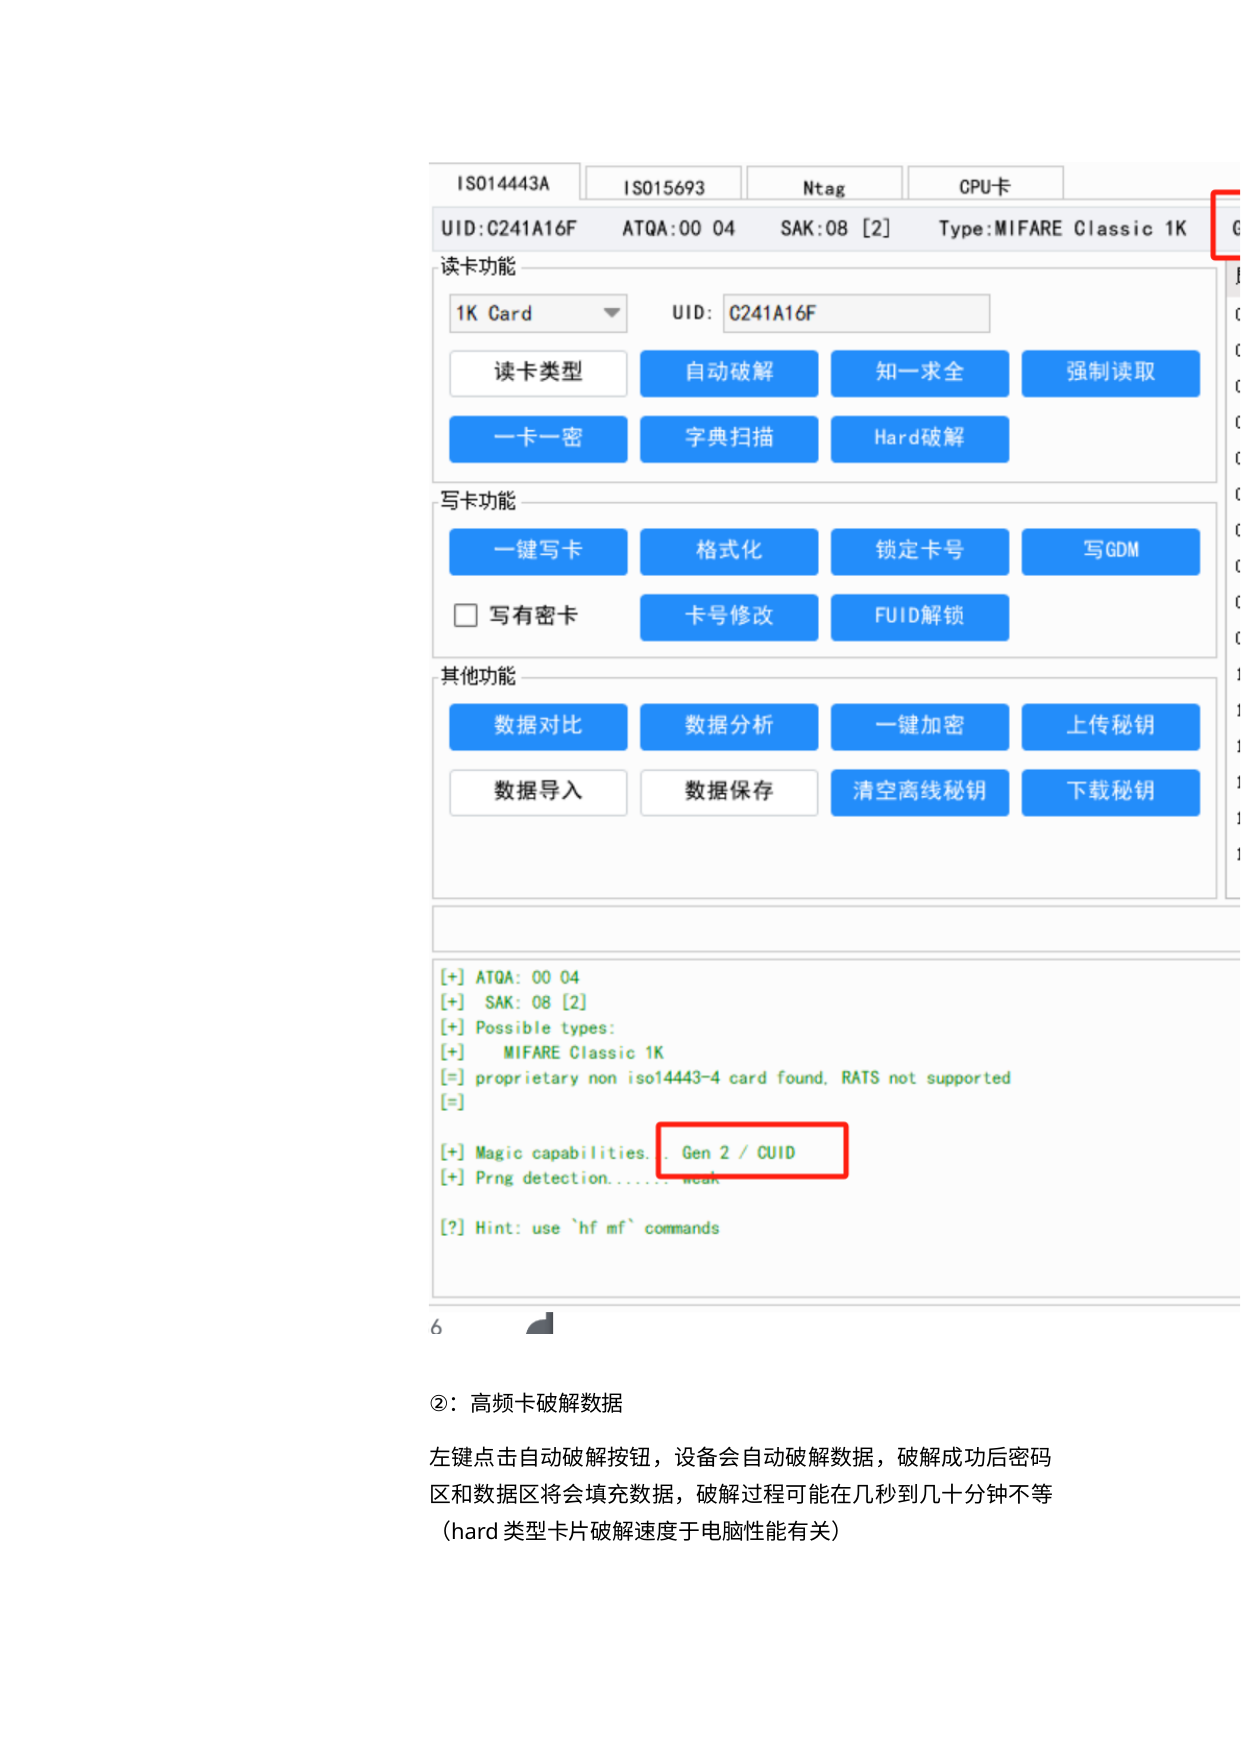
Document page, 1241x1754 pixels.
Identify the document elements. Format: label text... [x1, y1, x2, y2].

list ②：高频卡破解数据 [429, 1386, 1053, 1418]
list 左键点击自动破解按钮，设备会自动破解数据，破解成功后密码区和数据区将会填充数据，破解过程可能在几秒到几十分钟不等（hard类型卡片破解速度于电脑性能有关） [429, 1439, 1053, 1546]
picture [428, 162, 1241, 1334]
